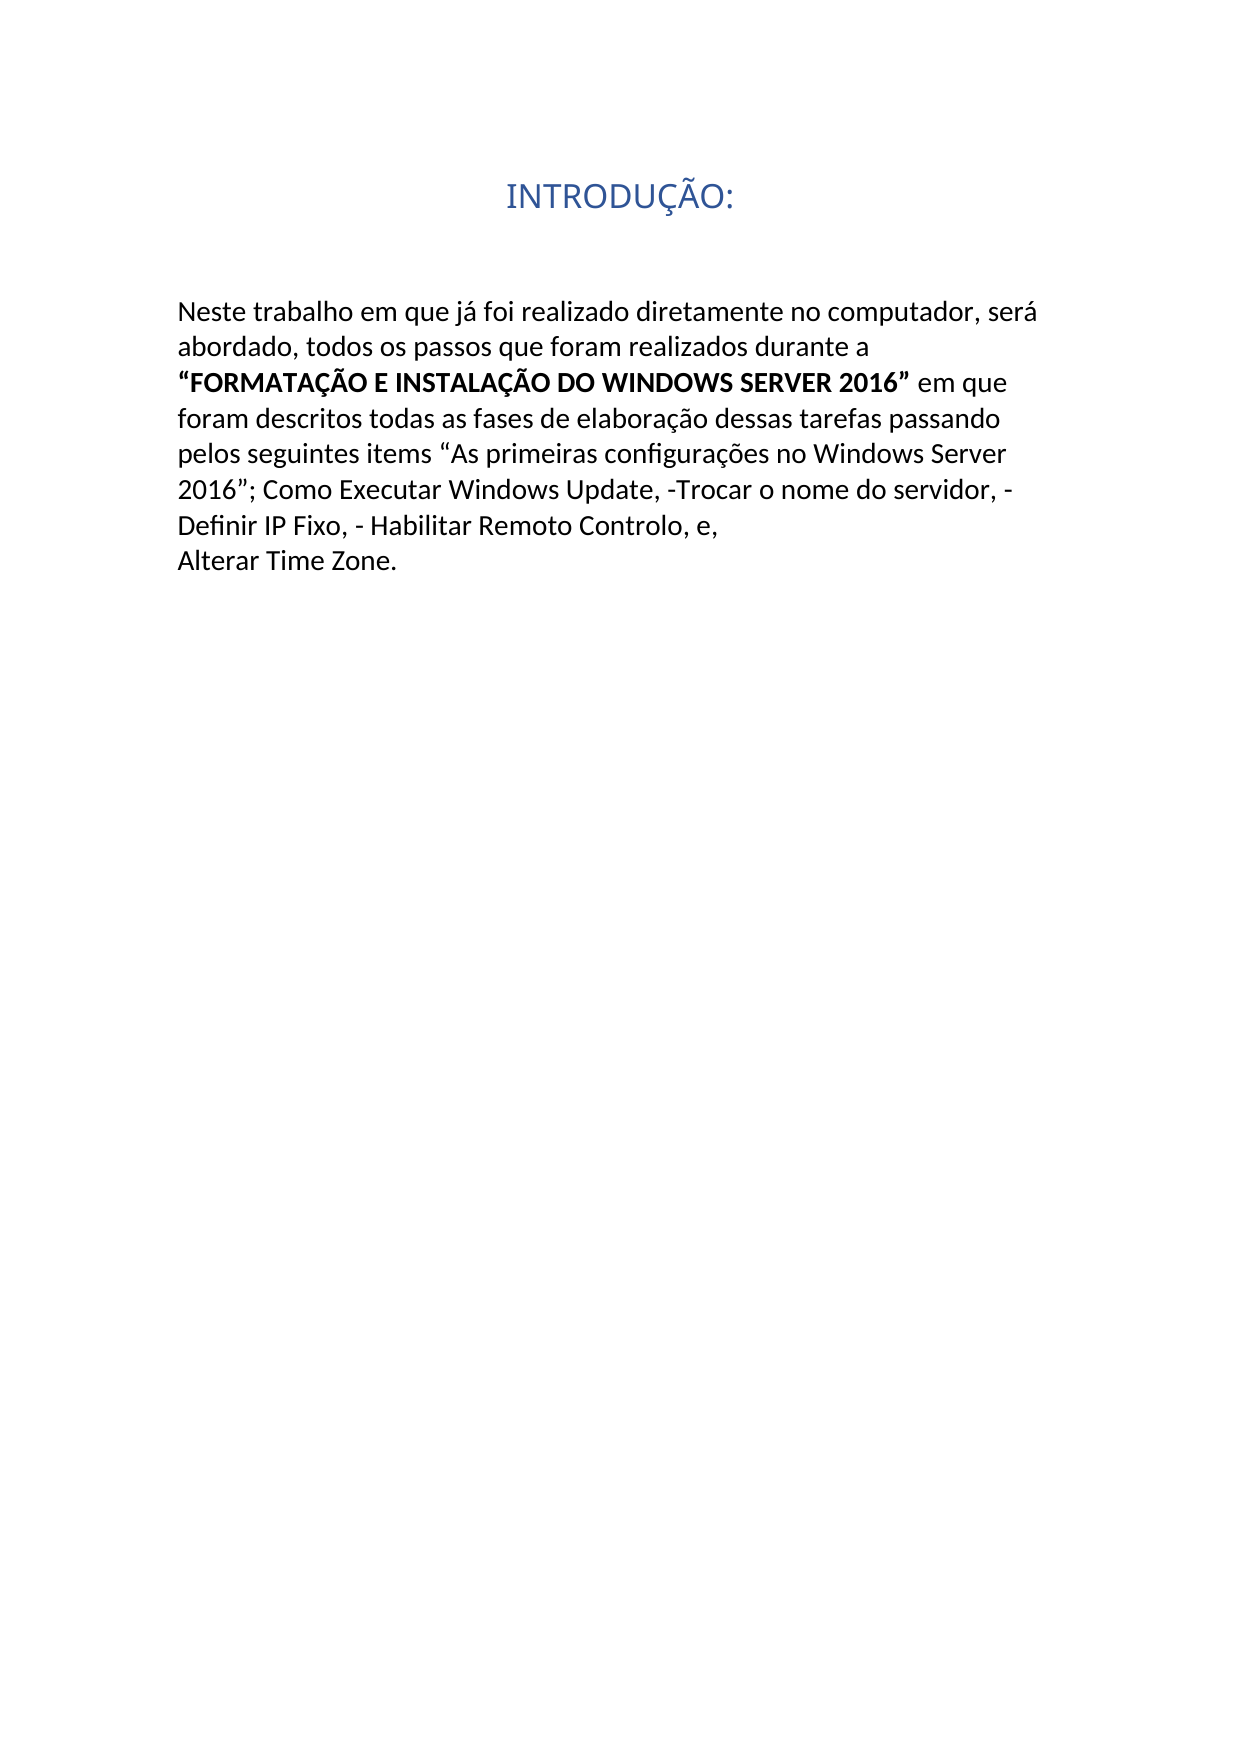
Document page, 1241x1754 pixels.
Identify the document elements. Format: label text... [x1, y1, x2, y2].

text Alterar Time Zone. [177, 542, 1063, 578]
text Neste trabalho em que já foi realizado diretamente no computador, será abordado, todos os passos que foram realizados durante a “FORMATAÇÃO E INSTALAÇÃO DO WINDOWS SERVER 2016” em que foram descritos todas as fases de elaboração dessas tarefas passando pelos seguintes items “As primeiras configurações no Windows Server 2016”; Como Executar Windows Update, -Trocar o nome do servidor, - Definir IP Fixo, - Habilitar Remoto Controlo, e, [177, 293, 1063, 542]
subtitle INTRODUÇÃO: [177, 173, 1063, 218]
